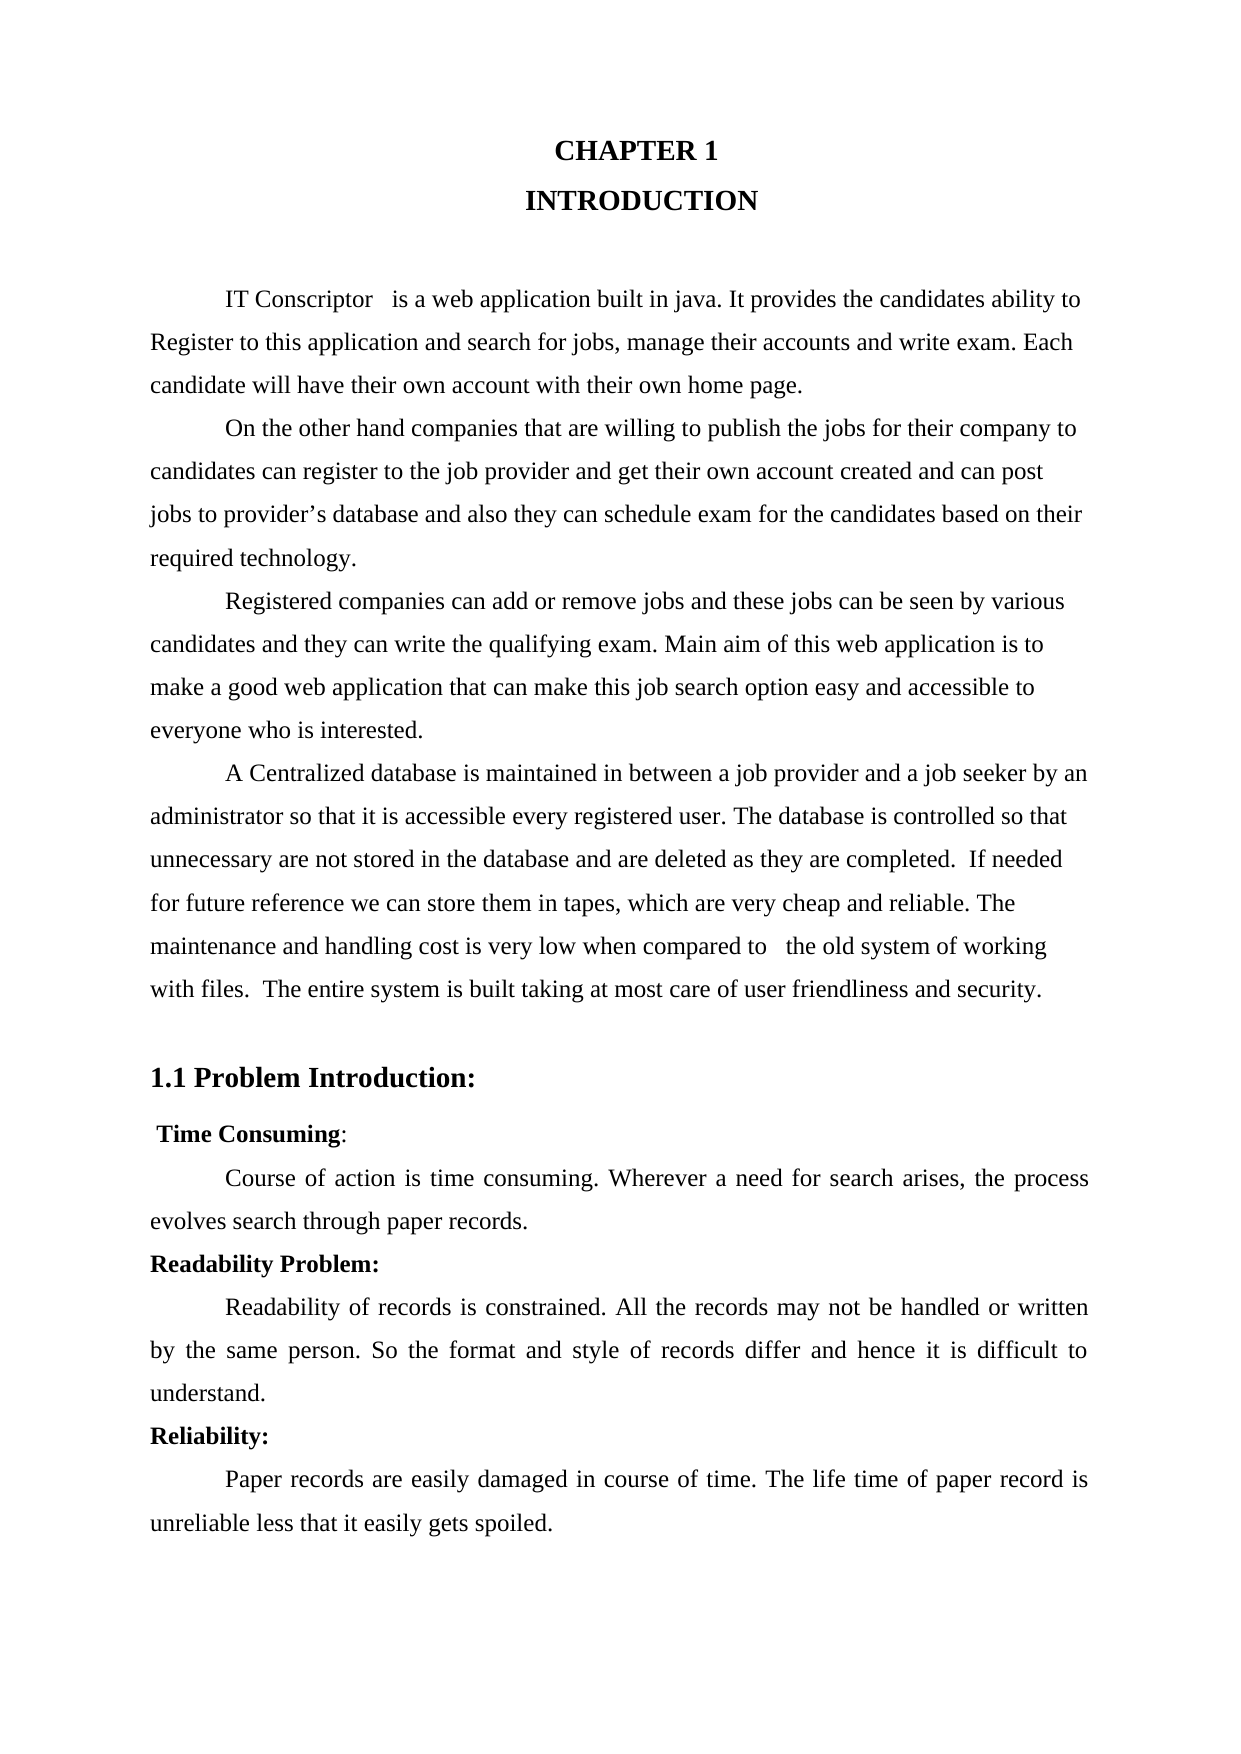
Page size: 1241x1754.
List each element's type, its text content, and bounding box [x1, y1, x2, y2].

text Time Consuming: [150, 1119, 1090, 1148]
text Readability Problem: [150, 1249, 1090, 1278]
text Readability of records is constrained. All the records may not be handled or written by the same person. So the format and style of records differ and hence it is difficult to understand. [150, 1292, 1090, 1407]
text Course of action is time consuming. Wherever a need for search arises, the process evolves search through paper records. [150, 1163, 1090, 1234]
text IT Conscriptor is a web application built in java. It provides the candidates ability to [225, 284, 1090, 313]
text Paper records are easily damaged in course of time. The life time of paper record is unreliable less that it easily gets spoiled. [150, 1464, 1090, 1536]
text CHAPTER 1 [450, 133, 1090, 166]
list Problem Introduction: [150, 1060, 1090, 1094]
text A Centralized database is maintained in between a job provider and a job seeker by an administrator so that it is accessible every registered user. The database is controlled so that unnecessary are not stored in the database and are deleted as they are completed. If needed for future reference we can store them in tapes, which are very cheap and reliable. The maintenance and handling cost is very low when compared to the old system of working with files. The entire system is built taking at most care of user friendliness and security. [150, 758, 1090, 1003]
text Register to this application and search for jobs, manage their accounts and write exam. Each candidate will have their own account with their own home page. On the other hand companies that are willing to publish the jobs for their company to candidates can register to the job provider and get their own account created and can post jobs to provider’s database and also they can schedule exam for the candidates based on their required technology. Registered companies can add or remove jobs and these jobs can be seen by various candidates and they can write the qualifying exam. Main aim of this web application is to make a good web application that can make this job search option easy and accessible to everyone who is interested. [150, 327, 1090, 744]
text Reliability: [150, 1421, 1090, 1450]
text INTRODUCTION [450, 183, 1090, 217]
